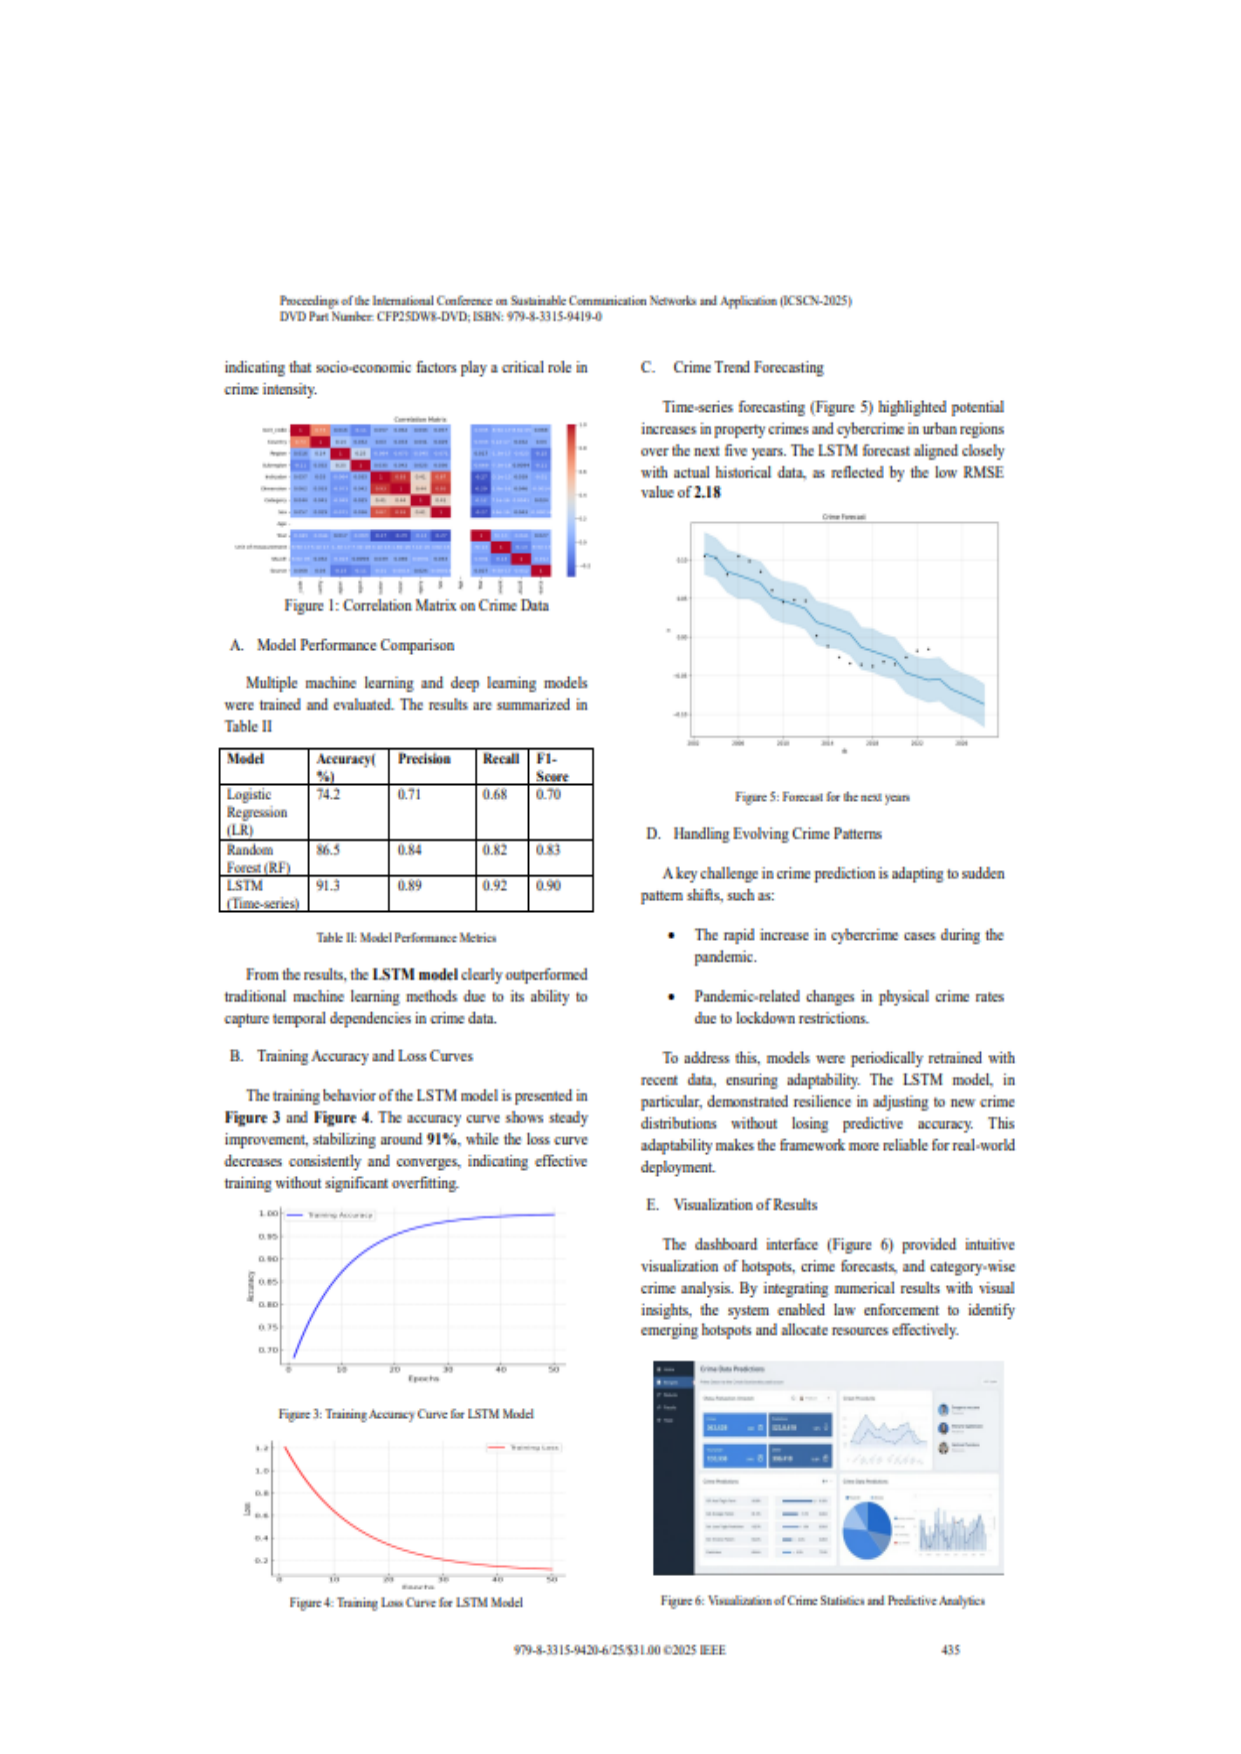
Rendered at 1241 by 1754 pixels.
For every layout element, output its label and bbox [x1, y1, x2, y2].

picture [179, 266, 1062, 1683]
